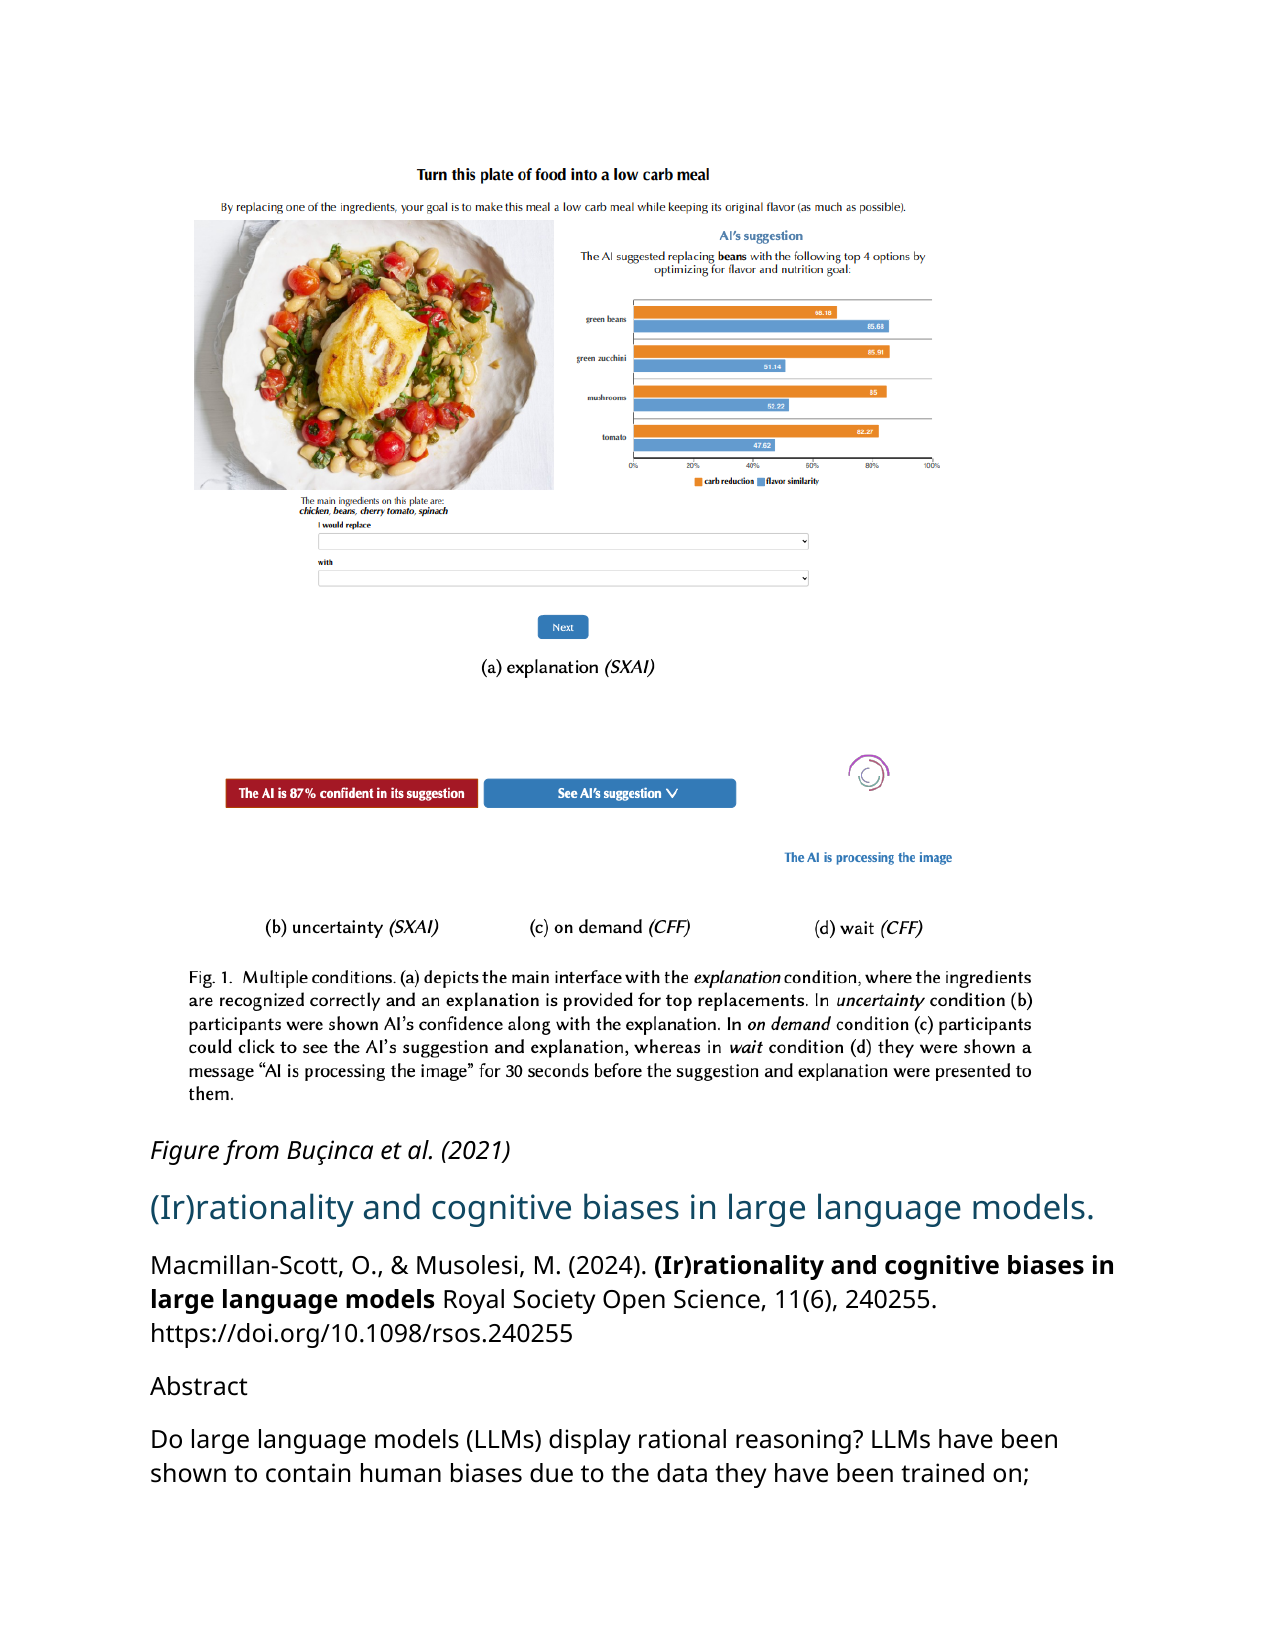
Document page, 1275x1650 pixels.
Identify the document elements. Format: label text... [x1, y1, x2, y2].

picture [168, 150, 1044, 1112]
text Abstract [150, 1368, 1125, 1403]
text Macmillan-Scott, O., & Musolesi, M. (2024). (Ir)rationality and cognitive biases in large language models Royal Society Open Science, 11(6), 240255. https://doi.org/10.1098/rsos.240255 [150, 1248, 1125, 1350]
subtitle (Ir)rationality and cognitive biases in large language models. [150, 1183, 1125, 1229]
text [150, 1421, 1125, 1489]
text Figure from Buçinca et al. (2021) [150, 1133, 1125, 1167]
